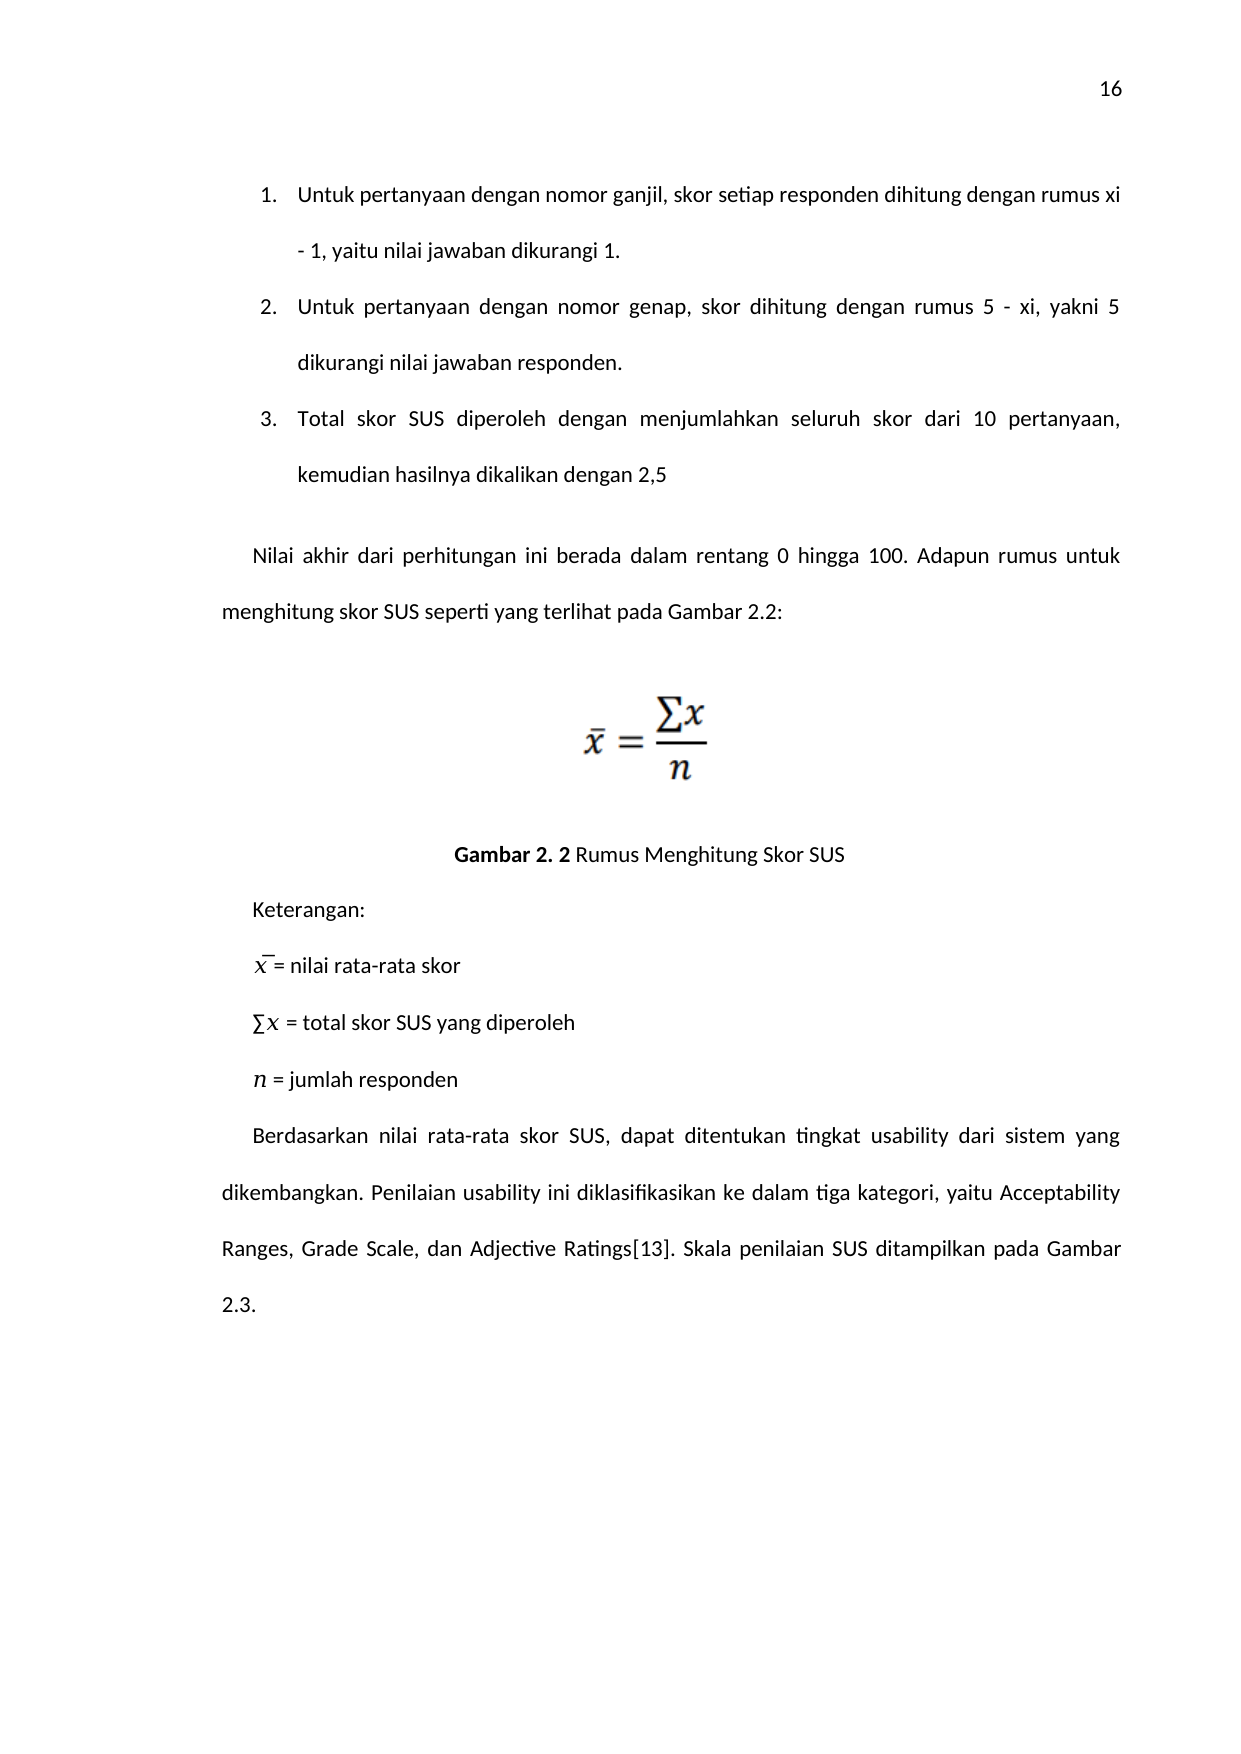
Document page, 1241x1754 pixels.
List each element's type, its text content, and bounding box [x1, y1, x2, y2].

list Berdasarkan nilai rata-rata skor SUS, dapat ditentukan tingkat usability dari sistem yang dikembangkan. Penilaian usability ini diklasifikasikan ke dalam tiga kategori, yaitu Acceptability Ranges, Grade Scale, dan Adjective Ratings. Skala penilaian SUS ditampilkan pada Gambar 2.3. [222, 1122, 1122, 1318]
picture [576, 678, 713, 788]
list 𝑥̅ = nilai rata-rata skor [252, 951, 1122, 979]
list Untuk pertanyaan dengan nomor ganjil, skor setiap responden dihitung dengan rumus xi - 1, yaitu nilai jawaban dikurangi 1. [260, 180, 1122, 264]
text Nilai akhir dari perhitungan ini berada dalam rentang 0 hingga 100. Adapun rumus untuk menghitung skor SUS seperti yang terlihat pada Gambar 2.2: [222, 541, 1122, 625]
list Total skor SUS diperoleh dengan menjumlahkan seluruh skor dari 10 pertanyaan, kemudian hasilnya dikalikan dengan 2,5 [260, 404, 1122, 488]
list ∑𝑥 = total skor SUS yang diperoleh [252, 1008, 1122, 1036]
list Keterangan: [252, 895, 1122, 923]
list Untuk pertanyaan dengan nomor genap, skor dihitung dengan rumus 5 - xi, yakni 5 dikurangi nilai jawaban responden. [260, 292, 1122, 376]
list 𝑛 = jumlah responden [252, 1065, 1122, 1093]
